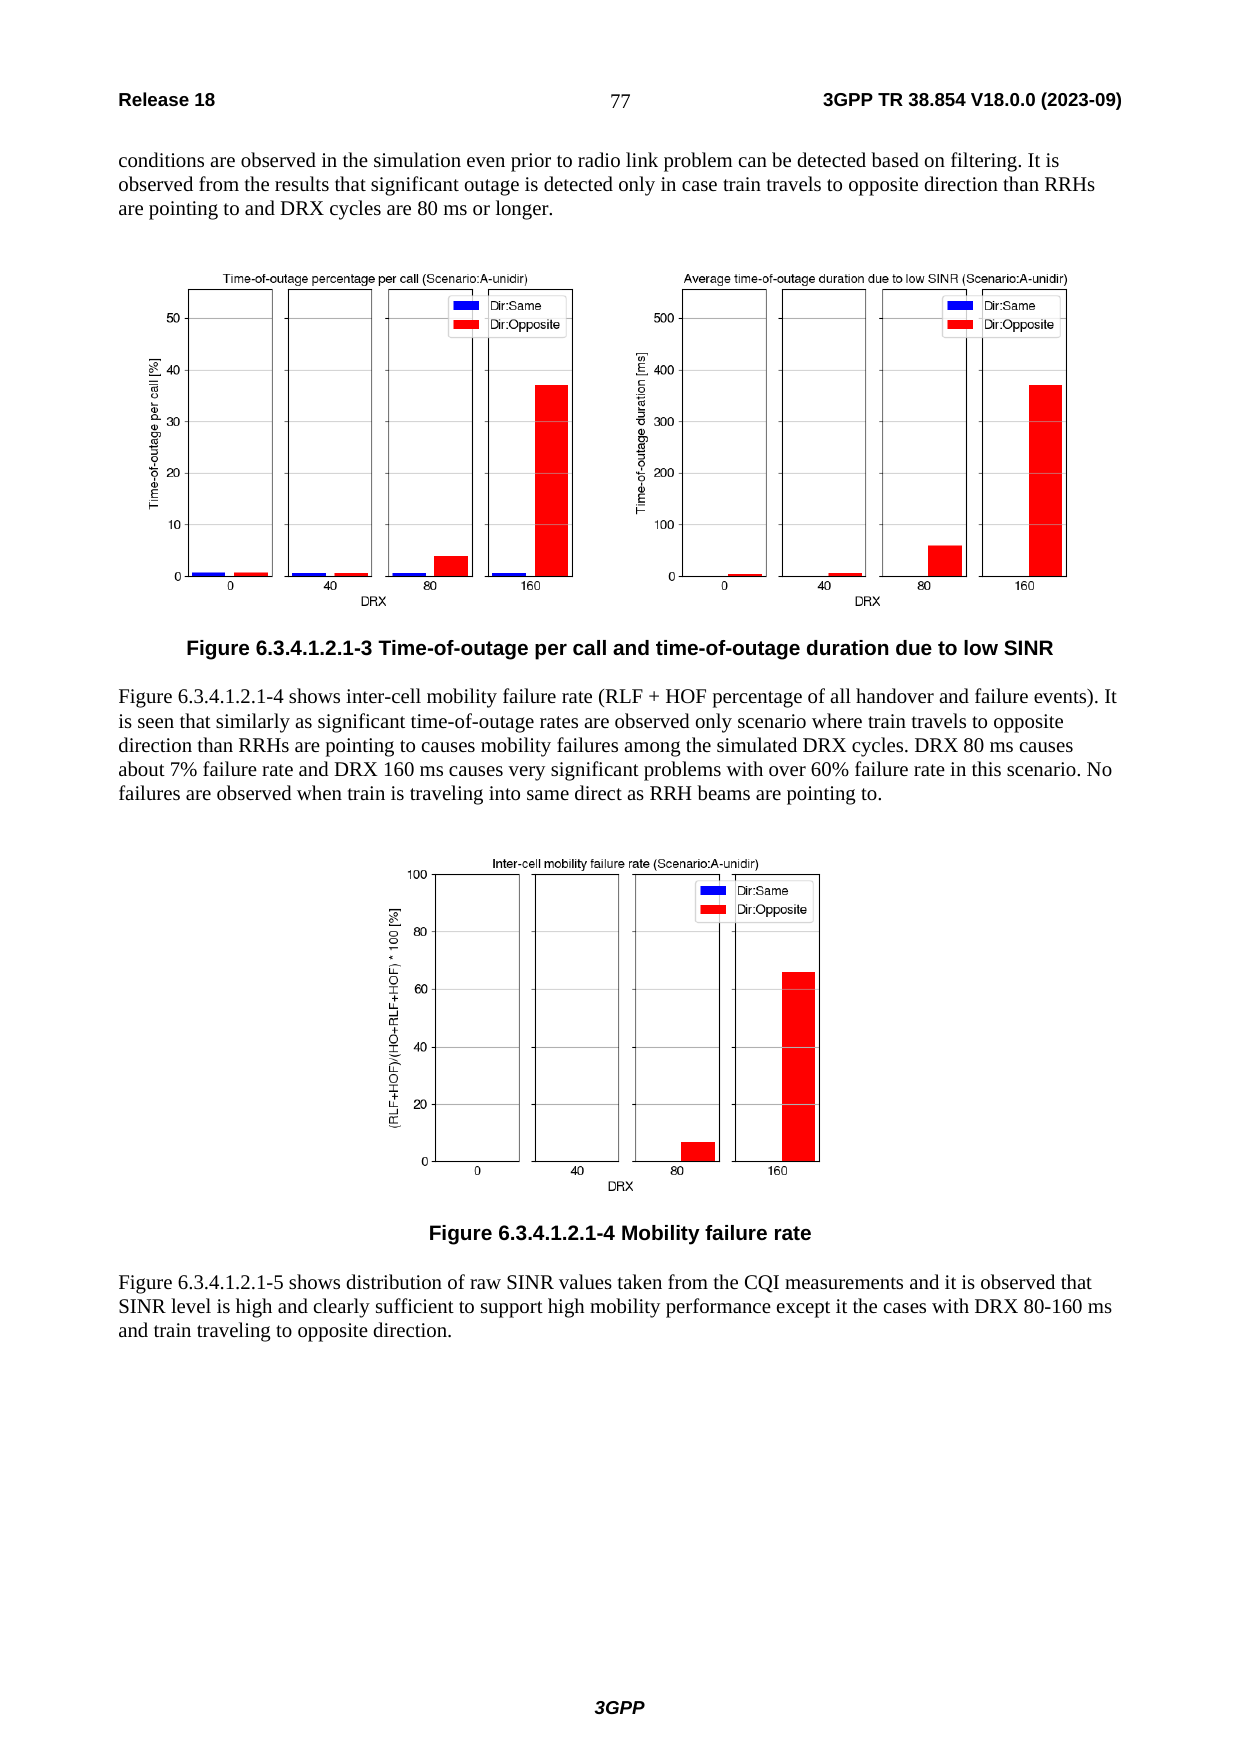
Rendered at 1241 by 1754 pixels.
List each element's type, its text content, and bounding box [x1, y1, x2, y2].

text Figure 6.3.4.1.2.1-4 shows inter-cell mobility failure rate (RLF + HOF percentage of all handover and failure events). It is seen that similarly as significant time-of-outage rates are observed only scenario where train travels to opposite direction than RRHs are pointing to causes mobility failures among the simulated DRX cycles. DRX 80 ms causes about 7% failure rate and DRX 160 ms causes very significant problems with over 60% failure rate in this scenario. No failures are observed when train is traveling into same direct as RRH beams are pointing to. [118, 684, 1122, 805]
picture [373, 829, 868, 1202]
text Figure 6.3.4.1.2.1-5 shows distribution of raw SINR values taken from the CQI measurements and it is observed that SINR level is high and clearly sufficient to support high mobility performance except it the cases with DRX 80-160 ms and train traveling to opposite direction. [118, 1269, 1122, 1342]
picture [126, 244, 1114, 617]
text Figure 6.3.4.1.2.1-4 Mobility failure rate [118, 1221, 1122, 1244]
text Figure 6.3.4.1.2.1-3 Time-of-outage per call and time-of-outage duration due to low SINR [118, 636, 1122, 659]
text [118, 147, 1122, 220]
